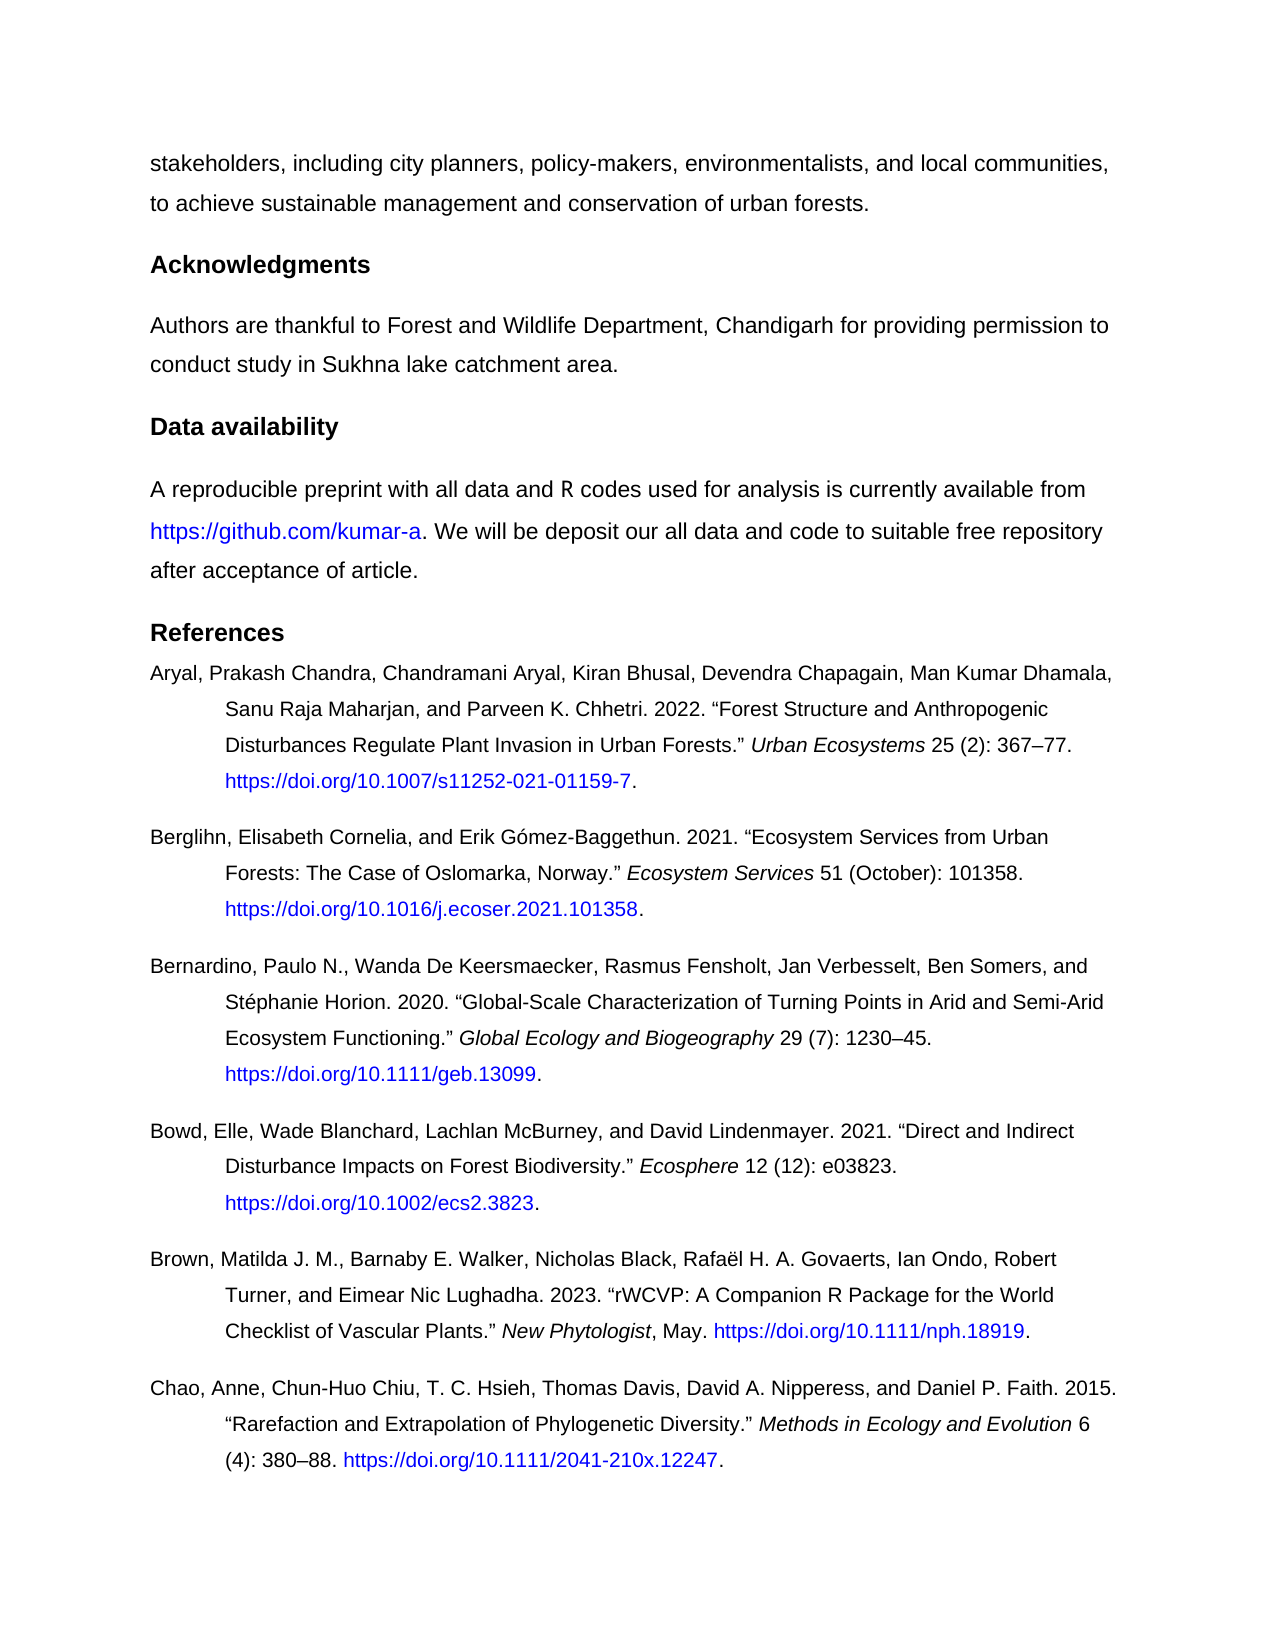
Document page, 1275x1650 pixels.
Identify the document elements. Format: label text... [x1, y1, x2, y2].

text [150, 150, 1125, 216]
subtitle Data availability [150, 411, 1125, 440]
text Bernardino, Paulo N., Wanda De Keersmaecker, Rasmus Fensholt, Jan Verbesselt, Ben Somers, and Stéphanie Horion. 2020. “Global-Scale Characterization of Turning Points in Arid and Semi-Arid Ecosystem Functioning.” Global Ecology and Biogeography 29 (7): 1230–45. https://doi.org/10.1111/geb.13099. [150, 954, 1125, 1086]
text Berglihn, Elisabeth Cornelia, and Erik Gómez-Baggethun. 2021. “Ecosystem Services from Urban Forests: The Case of Oslomarka, Norway.” Ecosystem Services 51 (October): 101358. https://doi.org/10.1016/j.ecoser.2021.101358. [150, 825, 1125, 921]
text Brown, Matilda J. M., Barnaby E. Walker, Nicholas Black, Rafaël H. A. Govaerts, Ian Ondo, Robert Turner, and Eimear Nic Lughadha. 2023. “rWCVP: A Companion R Package for the World Checklist of Vascular Plants.” New Phytologist, May. https://doi.org/10.1111/nph.18919. [150, 1247, 1125, 1343]
subtitle Acknowledgments [150, 250, 1125, 278]
subtitle References [150, 617, 1125, 646]
text Authors are thankful to Forest and Wildlife Department, Chandigarh for providing permission to conduct study in Sukhna lake catchment area. [150, 312, 1125, 377]
text A reproducible preprint with all data and R codes used for analysis is currently available from https://github.com/kumar-a. We will be deposit our all data and code to suitable free repository after acceptance of article. [150, 473, 1125, 583]
text Bowd, Elle, Wade Blanchard, Lachlan McBurney, and David Lindenmayer. 2021. “Direct and Indirect Disturbance Impacts on Forest Biodiversity.” Ecosphere 12 (12): e03823. https://doi.org/10.1002/ecs2.3823. [150, 1118, 1125, 1214]
text Aryal, Prakash Chandra, Chandramani Aryal, Kiran Bhusal, Devendra Chapagain, Man Kumar Dhamala, Sanu Raja Maharjan, and Parveen K. Chhetri. 2022. “Forest Structure and Anthropogenic Disturbances Regulate Plant Invasion in Urban Forests.” Urban Ecosystems 25 (2): 367–77. https://doi.org/10.1007/s11252-021-01159-7. [150, 661, 1125, 792]
text Chao, Anne, Chun-Huo Chiu, T. C. Hsieh, Thomas Davis, David A. Nipperess, and Daniel P. Faith. 2015. “Rarefaction and Extrapolation of Phylogenetic Diversity.” Methods in Ecology and Evolution 6 (4): 380–88. https://doi.org/10.1111/2041-210x.12247. [150, 1376, 1125, 1472]
